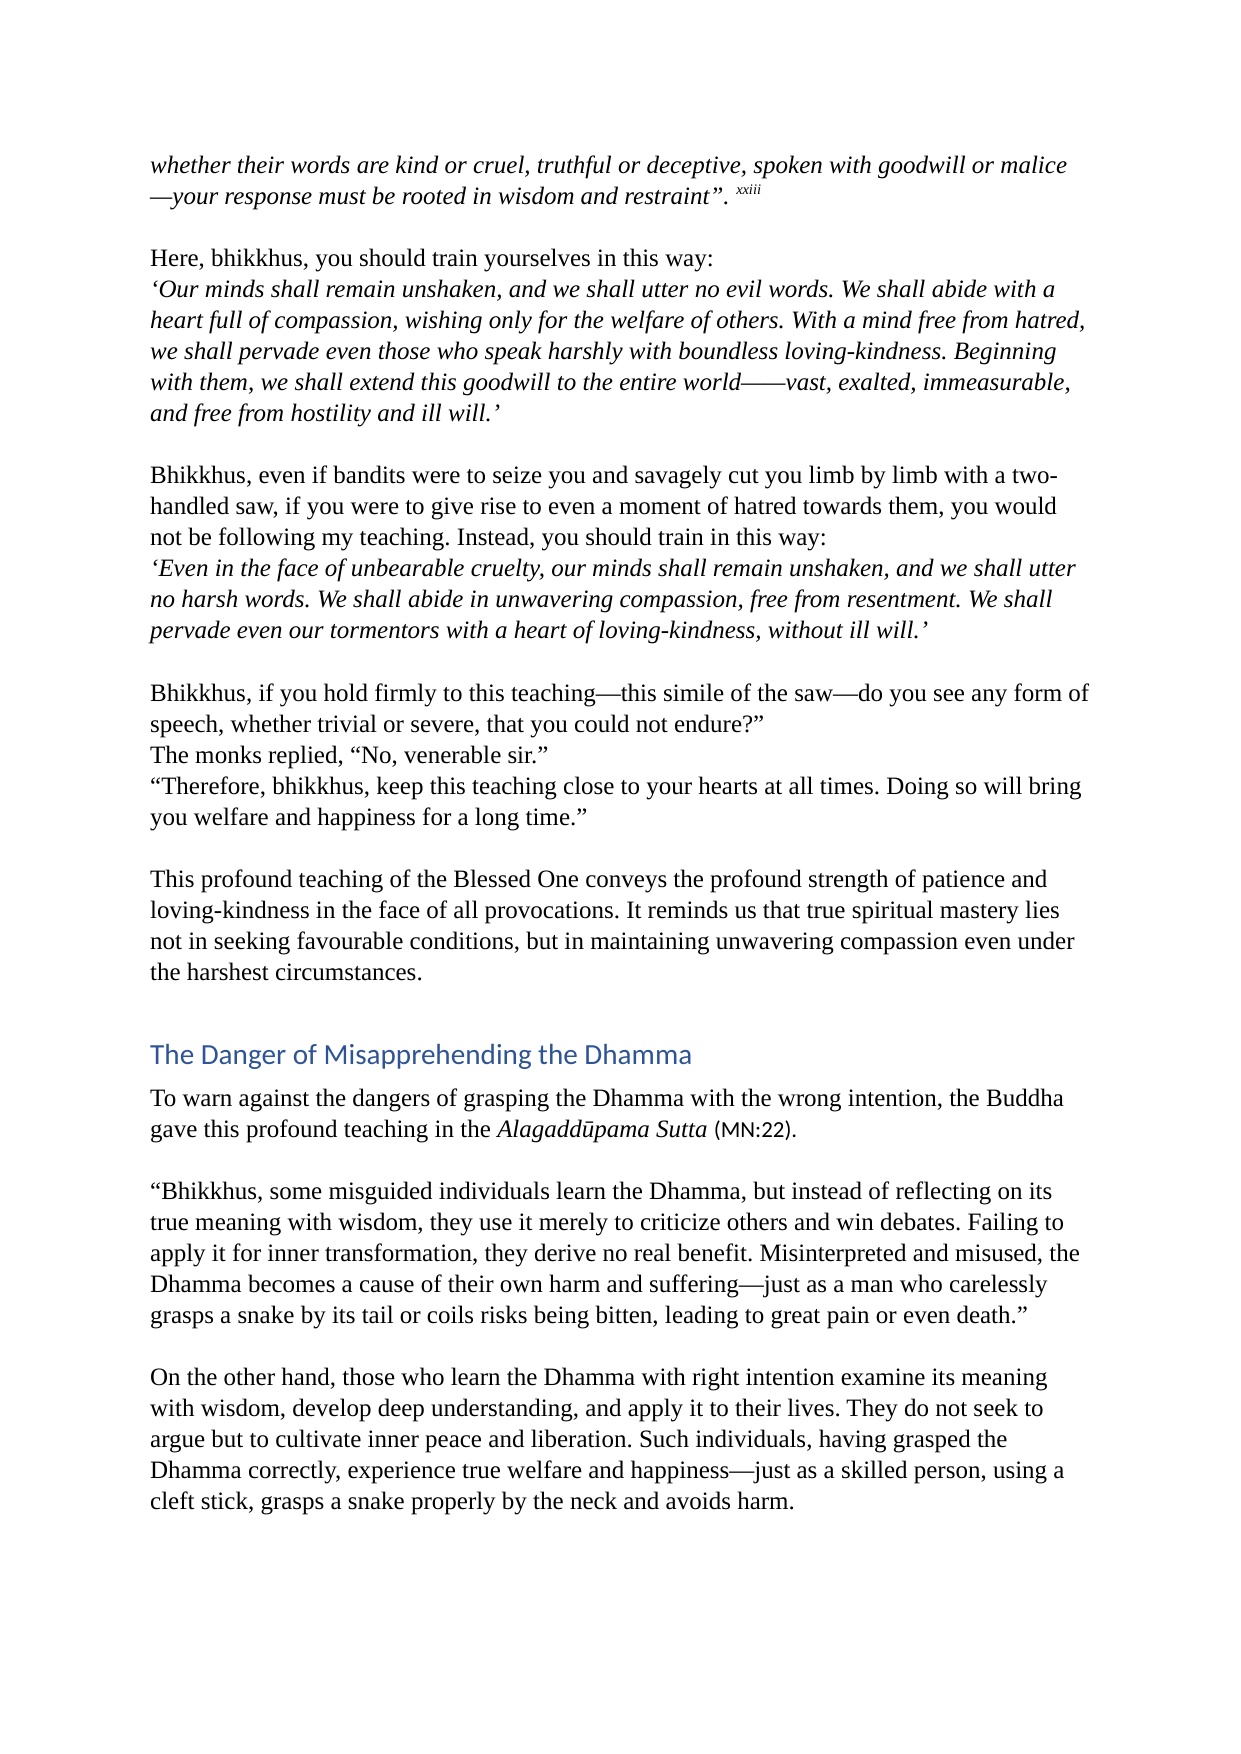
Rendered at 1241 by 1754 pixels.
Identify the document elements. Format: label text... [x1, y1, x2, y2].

text To warn against the dangers of grasping the Dhamma with the wrong intention, the Buddha gave this profound teaching in the Alagaddūpama Sutta (MN:22). [150, 1083, 1090, 1143]
text The monks replied, “No, venerable sir.” [150, 740, 1090, 768]
text Bhikkhus, if you hold firmly to this teaching—this simile of the saw—do you see any form of speech, whether trivial or severe, that you could not endure?” [150, 678, 1090, 737]
text ‘Even in the face of unbearable cruelty, our minds shall remain unshaken, and we shall utter no harsh words. We shall abide in unwavering compassion, free from resentment. We shall pervade even our tormentors with a heart of loving-kindness, without ill will.’ [150, 553, 1090, 644]
text Bhikkhus, even if bandits were to seize you and savagely cut you limb by limb with a two-handled saw, if you were to give rise to even a moment of hatred towards them, you would not be following my teaching. Instead, you should train in this way: [150, 460, 1090, 551]
text Here, bhikkhus, you should train yourselves in this way: [150, 243, 1090, 272]
text On the other hand, those who learn the Dhamma with right intention examine its meaning with wisdom, develop deep understanding, and apply it to their lives. They do not seek to argue but to cultivate inner peace and liberation. Such individuals, having grasped the Dhamma correctly, experience true welfare and happiness—just as a skilled person, using a cleft stick, grasps a snake properly by the neck and avoids harm. [150, 1362, 1090, 1515]
text “Bhikkhus, some misguided individuals learn the Dhamma, but instead of reflecting on its true meaning with wisdom, they use it merely to criticize others and win debates. Failing to apply it for inner transformation, they derive no real benefit. Misinterpreted and misused, the Dhamma becomes a cause of their own harm and suffering—just as a man who carelessly grasps a snake by its tail or coils risks being bitten, leading to great pain or even death.” [150, 1176, 1090, 1329]
text ‘Our minds shall remain unshaken, and we shall utter no evil words. We shall abide with a heart full of compassion, wishing only for the welfare of others. With a mind free from hatred, we shall pervade even those who speak harshly with boundless loving-kindness. Beginning with them, we shall extend this goodwill to the entire world——vast, exalted, immeasurable, and free from hostility and ill will.’ [150, 274, 1090, 427]
text “Therefore, bhikkhus, keep this teaching close to your hearts at all times. Doing so will bring you welfare and happiness for a long time.” [150, 771, 1090, 831]
subtitle The Danger of Misapprehending the Dhamma [150, 1036, 1090, 1071]
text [150, 150, 1090, 210]
text This profound teaching of the Blessed One conveys the profound strength of patience and loving-kindness in the face of all provocations. It reminds us that true spiritual mastery lies not in seeking favourable conditions, but in maintaining unwavering compassion even under the harshest circumstances. [150, 864, 1090, 986]
